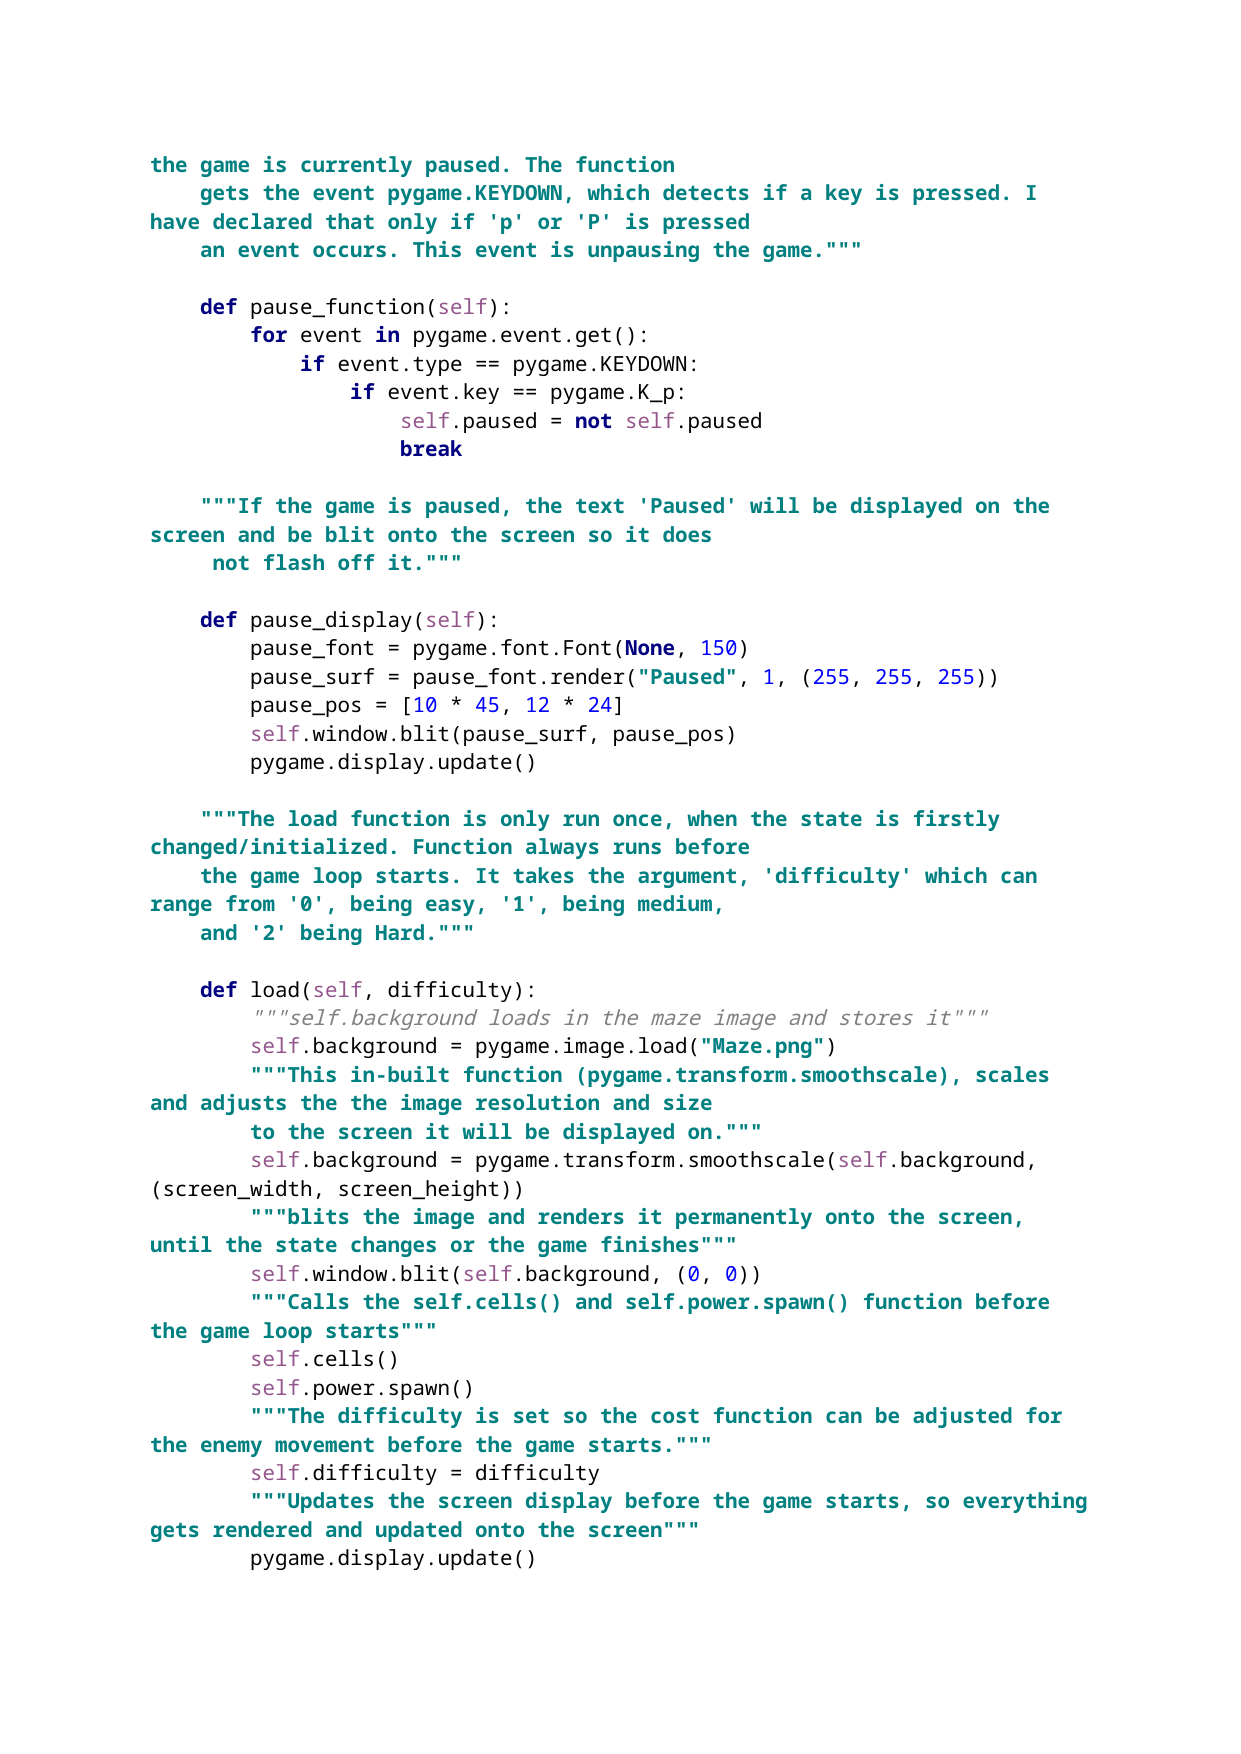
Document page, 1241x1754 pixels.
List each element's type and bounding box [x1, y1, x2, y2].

text [150, 150, 1090, 1600]
